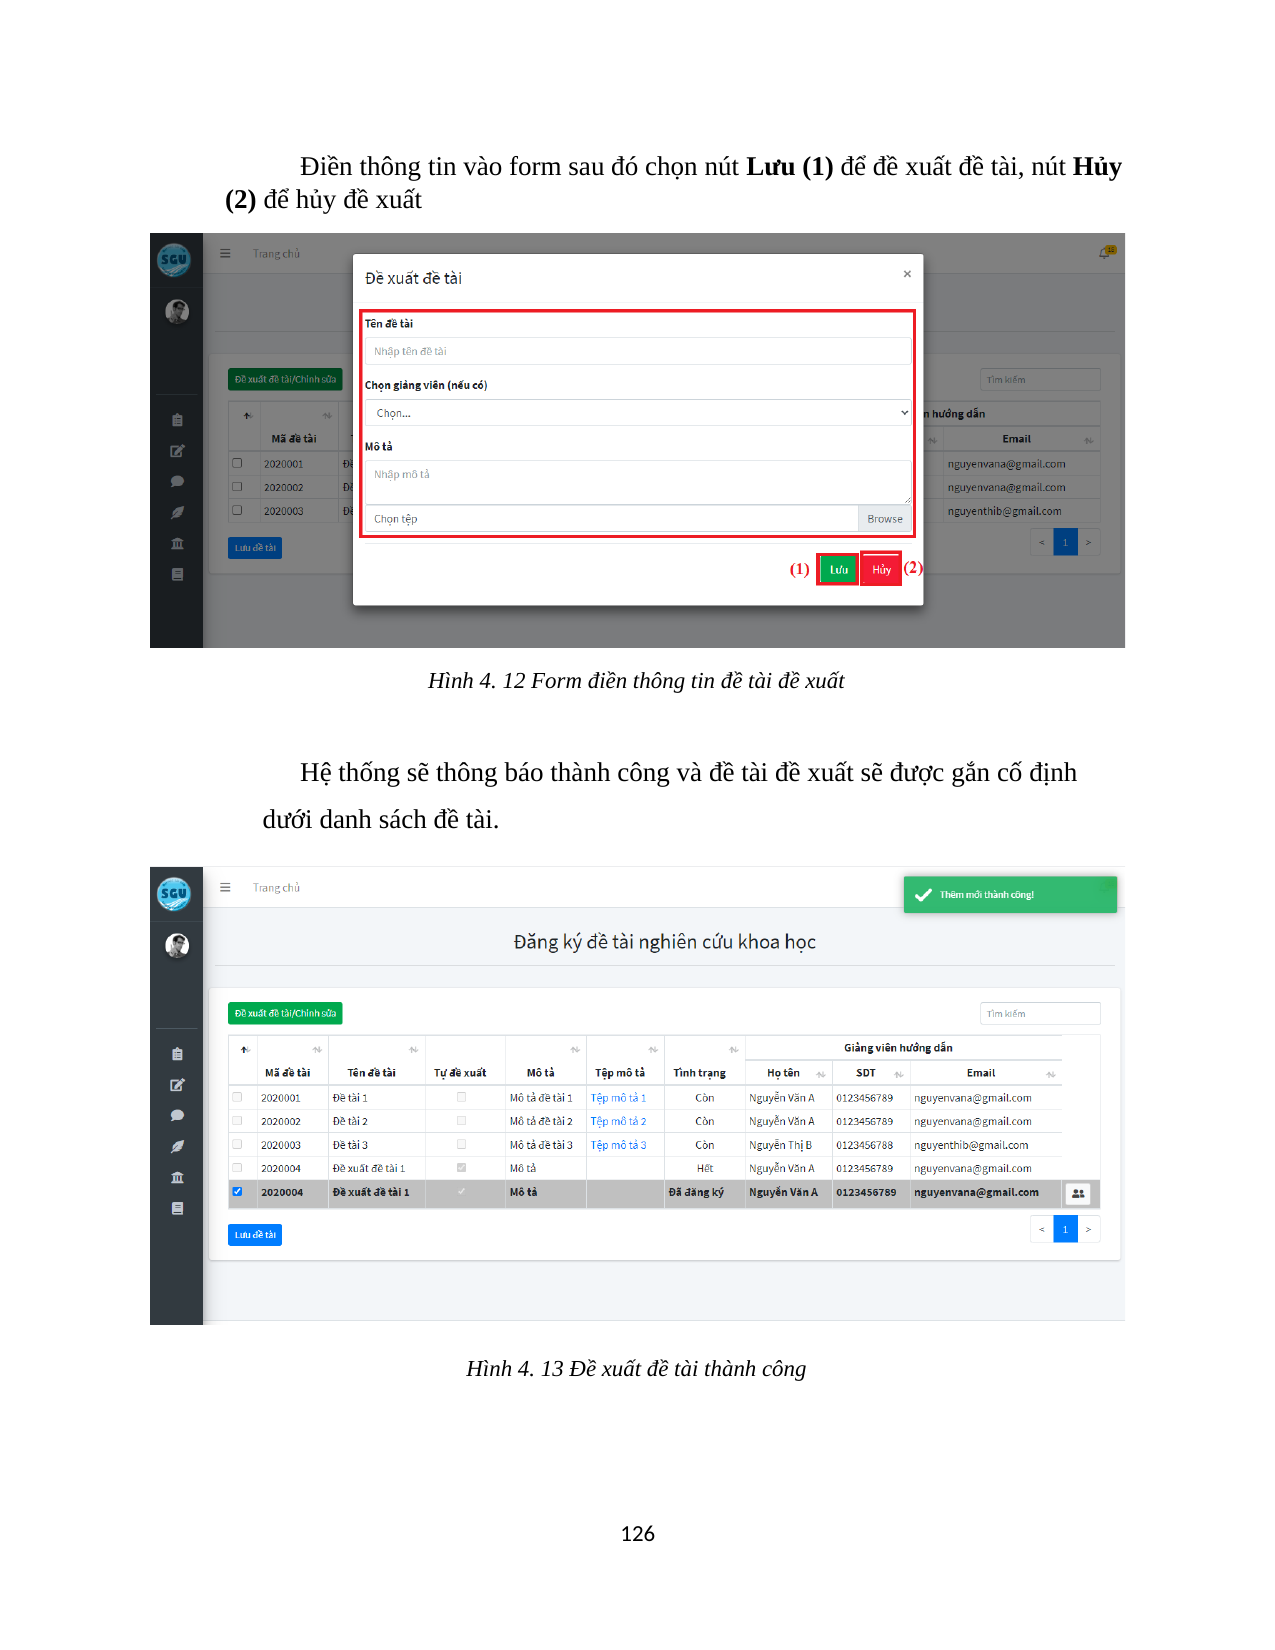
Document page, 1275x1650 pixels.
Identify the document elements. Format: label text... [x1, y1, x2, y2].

picture [150, 233, 1125, 648]
text Điền thông tin vào form sau đó chọn nút Lưu (1) để đề xuất đề tài, nút Hủy (2) để hủy đề xuất [225, 150, 1125, 215]
picture [150, 866, 1125, 1325]
text Hệ thống sẽ thông báo thành công và đề tài đề xuất sẽ được gắn cố định dưới danh sách đề tài. [262, 756, 1125, 834]
